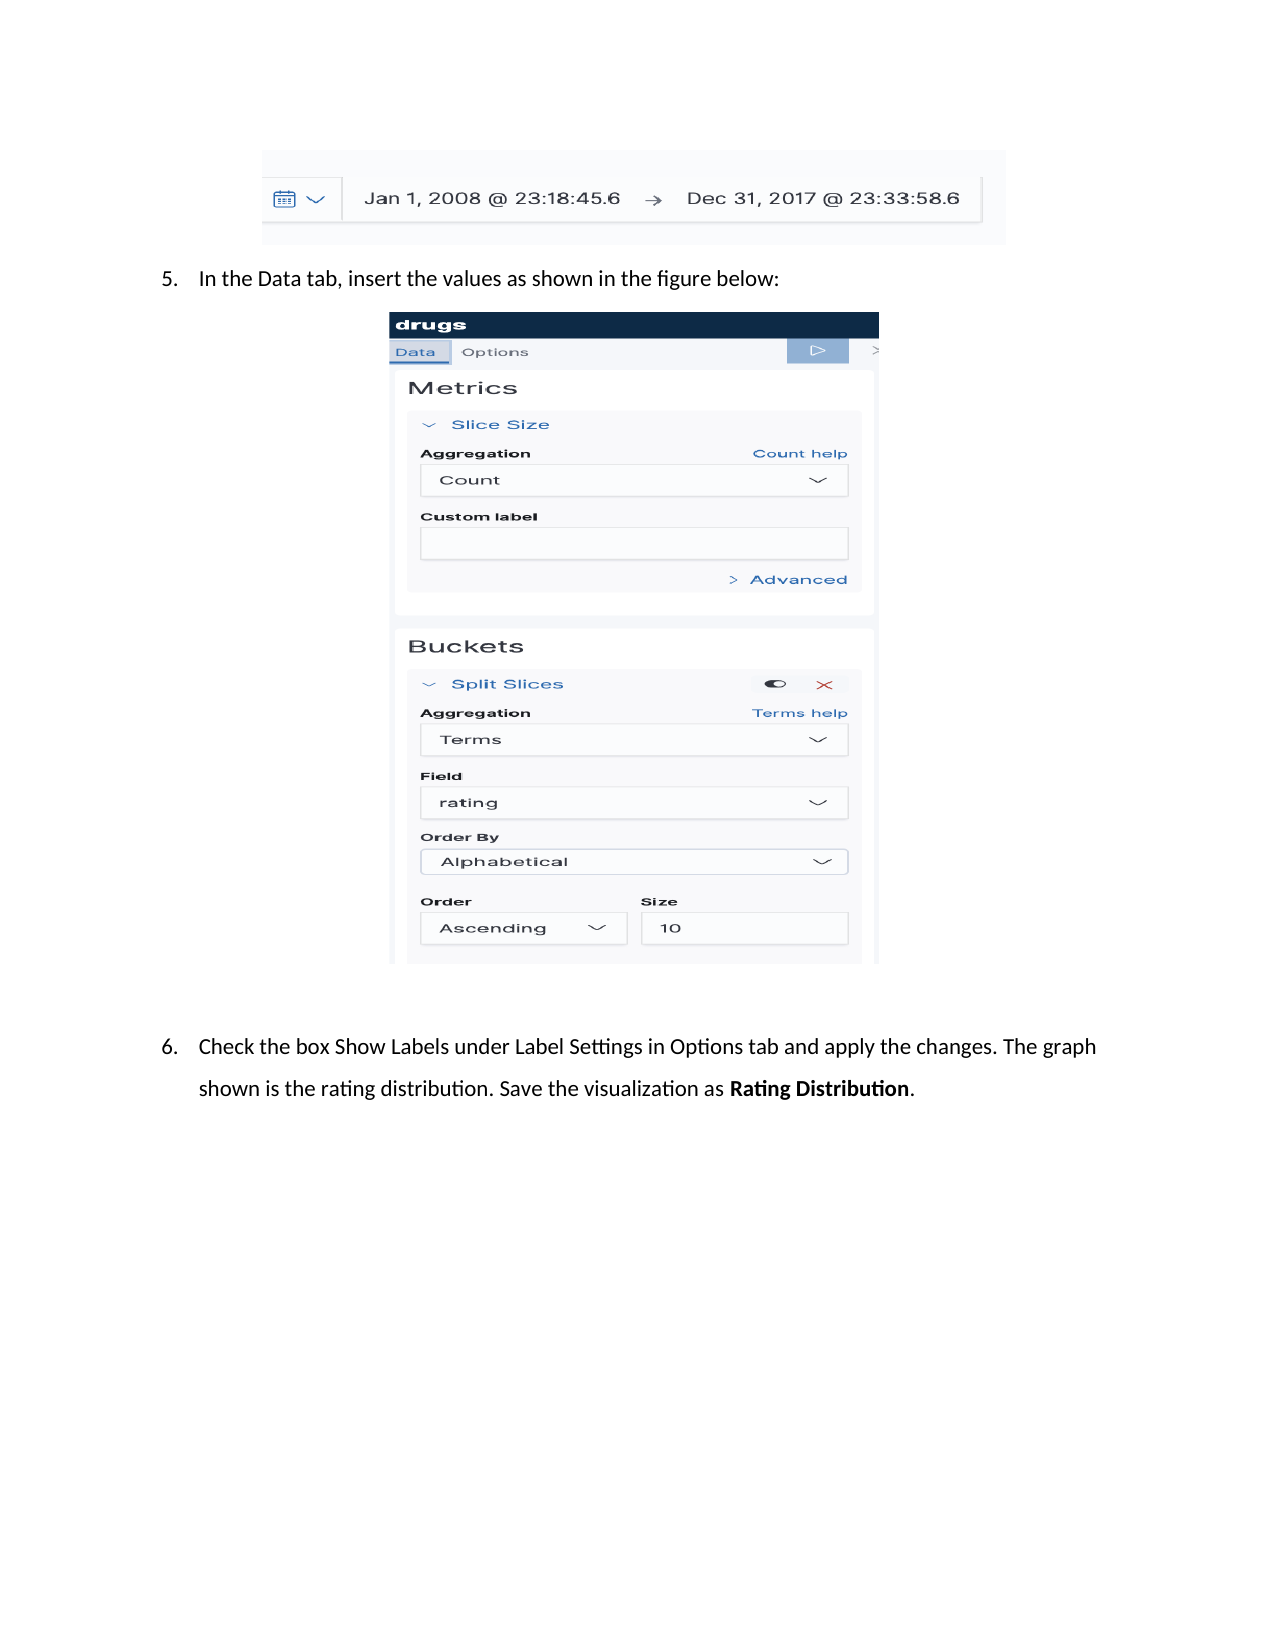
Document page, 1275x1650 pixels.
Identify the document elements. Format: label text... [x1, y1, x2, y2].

list Check the box Show Labels under Label Settings in Options tab and apply the changes. The graph shown is the rating distribution. Save the visualization as Rating Distribution. [161, 1032, 1118, 1102]
list In the Data tab, insert the values as shown in the figure below: [161, 264, 1118, 292]
picture [262, 150, 1006, 245]
picture [389, 312, 879, 964]
